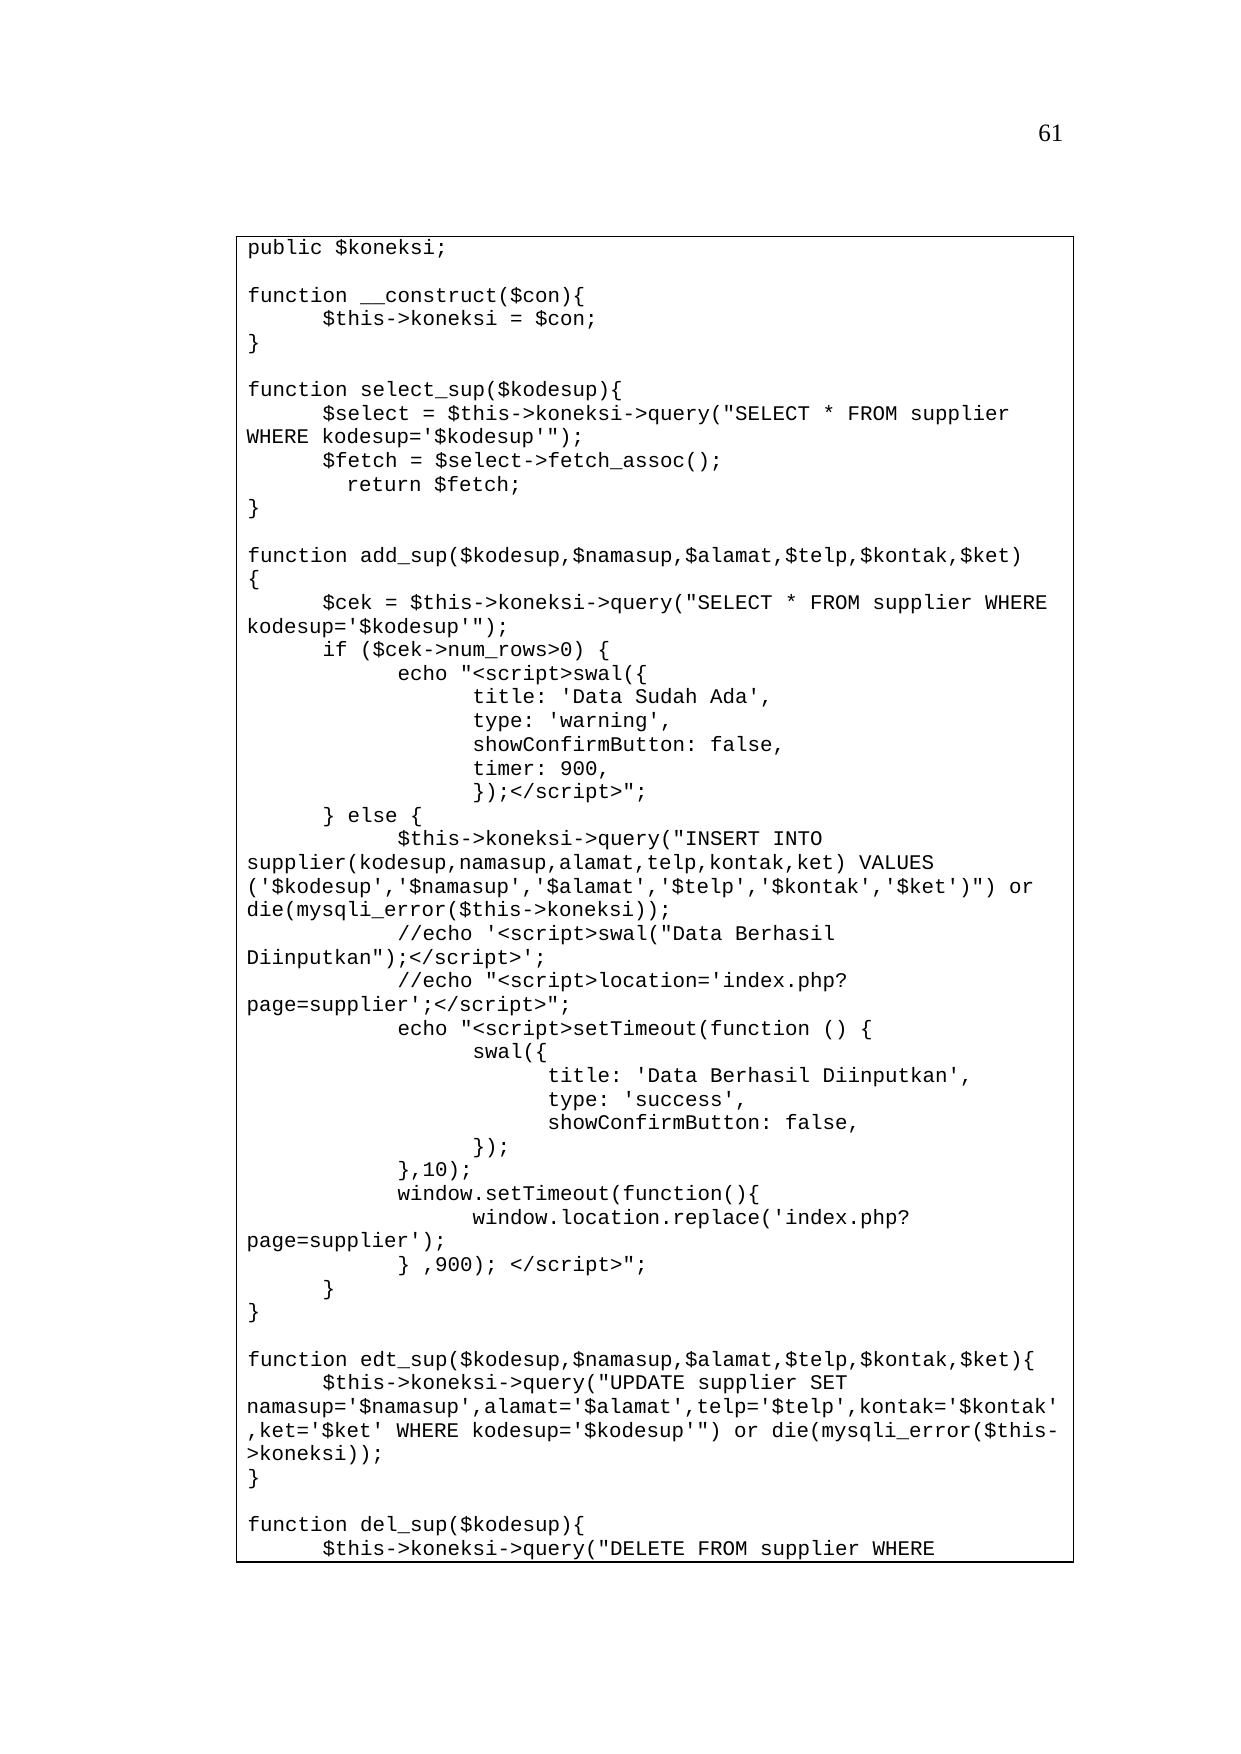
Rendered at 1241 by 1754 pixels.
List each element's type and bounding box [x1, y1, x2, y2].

table_header [237, 237, 1073, 1561]
